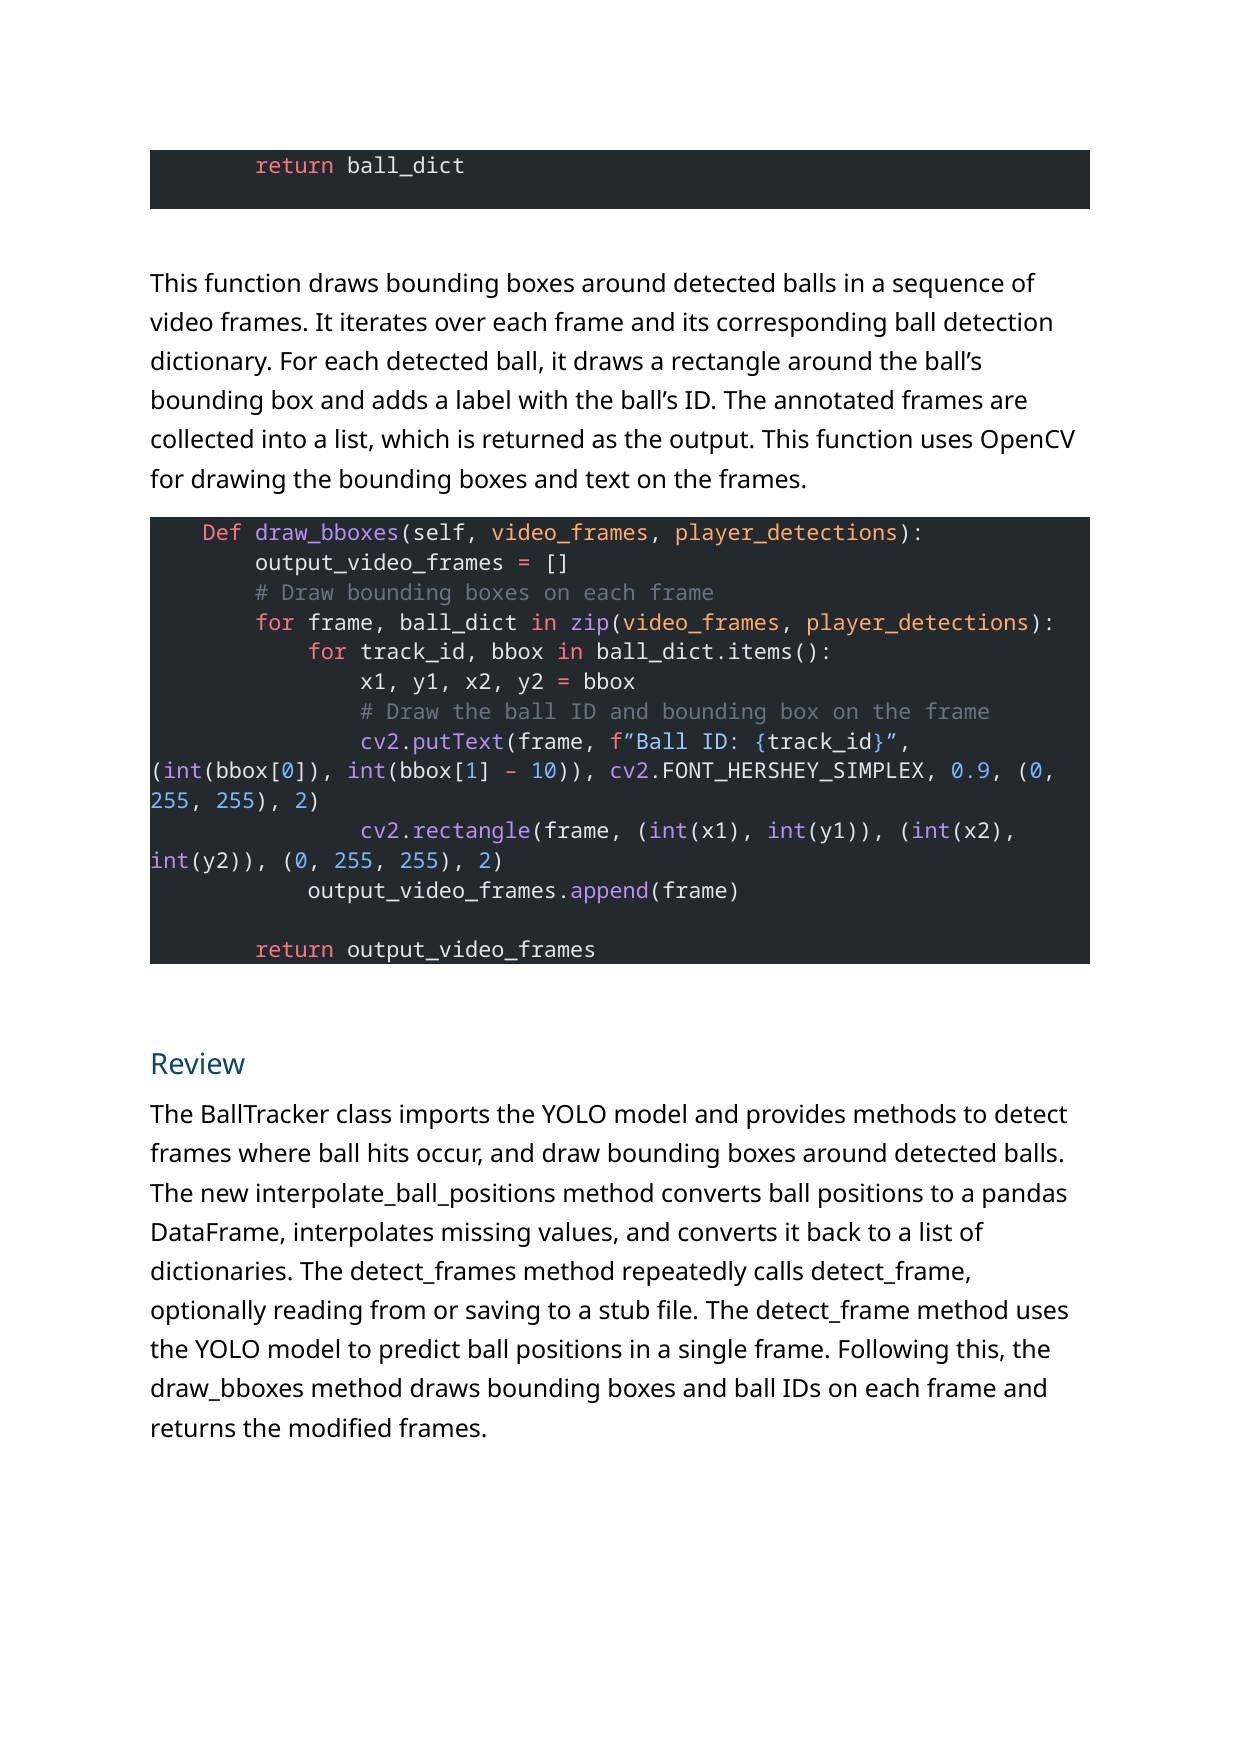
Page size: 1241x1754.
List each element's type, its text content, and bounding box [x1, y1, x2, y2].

text Def draw_bboxes(self, video_frames, player_detections): [150, 517, 1090, 547]
text cv2.putText(frame, f”Ball ID: {track_id}”, (int(bbox[0]), int(bbox[1] – 10)), cv2.FONT_HERSHEY_SIMPLEX, 0.9, (0, 255, 255), 2) [150, 726, 1090, 815]
text This function draws bounding boxes around detected balls in a sequence of video frames. It iterates over each frame and its corresponding ball detection dictionary. For each detected ball, it draws a rectangle around the ball’s bounding box and adds a label with the ball’s ID. The annotated frames are collected into a list, which is returned as the output. This function uses OpenCV for drawing the bounding boxes and text on the frames. [150, 265, 1090, 495]
text x1, y1, x2, y2 = bbox [150, 666, 1090, 696]
subtitle Review [150, 1043, 1090, 1083]
text # Draw the ball ID and bounding box on the frame [150, 696, 1090, 726]
text return ball_dict [150, 150, 1090, 180]
text # Draw bounding boxes on each frame [150, 577, 1090, 606]
text return output_video_frames [150, 934, 1090, 964]
text The BallTracker class imports the YOLO model and provides methods to detect frames where ball hits occur, and draw bounding boxes around detected balls. The new interpolate_ball_positions method converts ball positions to a pandas DataFrame, interpolates missing values, and converts it back to a list of dictionaries. The detect_frames method repeatedly calls detect_frame, optionally reading from or saving to a stub file. The detect_frame method uses the YOLO model to predict ball positions in a single frame. Following this, the draw_bboxes method draws bounding boxes and ball IDs on each frame and returns the modified frames. [150, 1097, 1090, 1444]
text for track_id, bbox in ball_dict.items(): [150, 636, 1090, 666]
text output_video_frames.append(frame) [150, 874, 1090, 904]
text output_video_frames = [] [150, 547, 1090, 577]
text for frame, ball_dict in zip(video_frames, player_detections): [150, 606, 1090, 636]
text cv2.rectangle(frame, (int(x1), int(y1)), (int(x2), int(y2)), (0, 255, 255), 2) [150, 815, 1090, 874]
